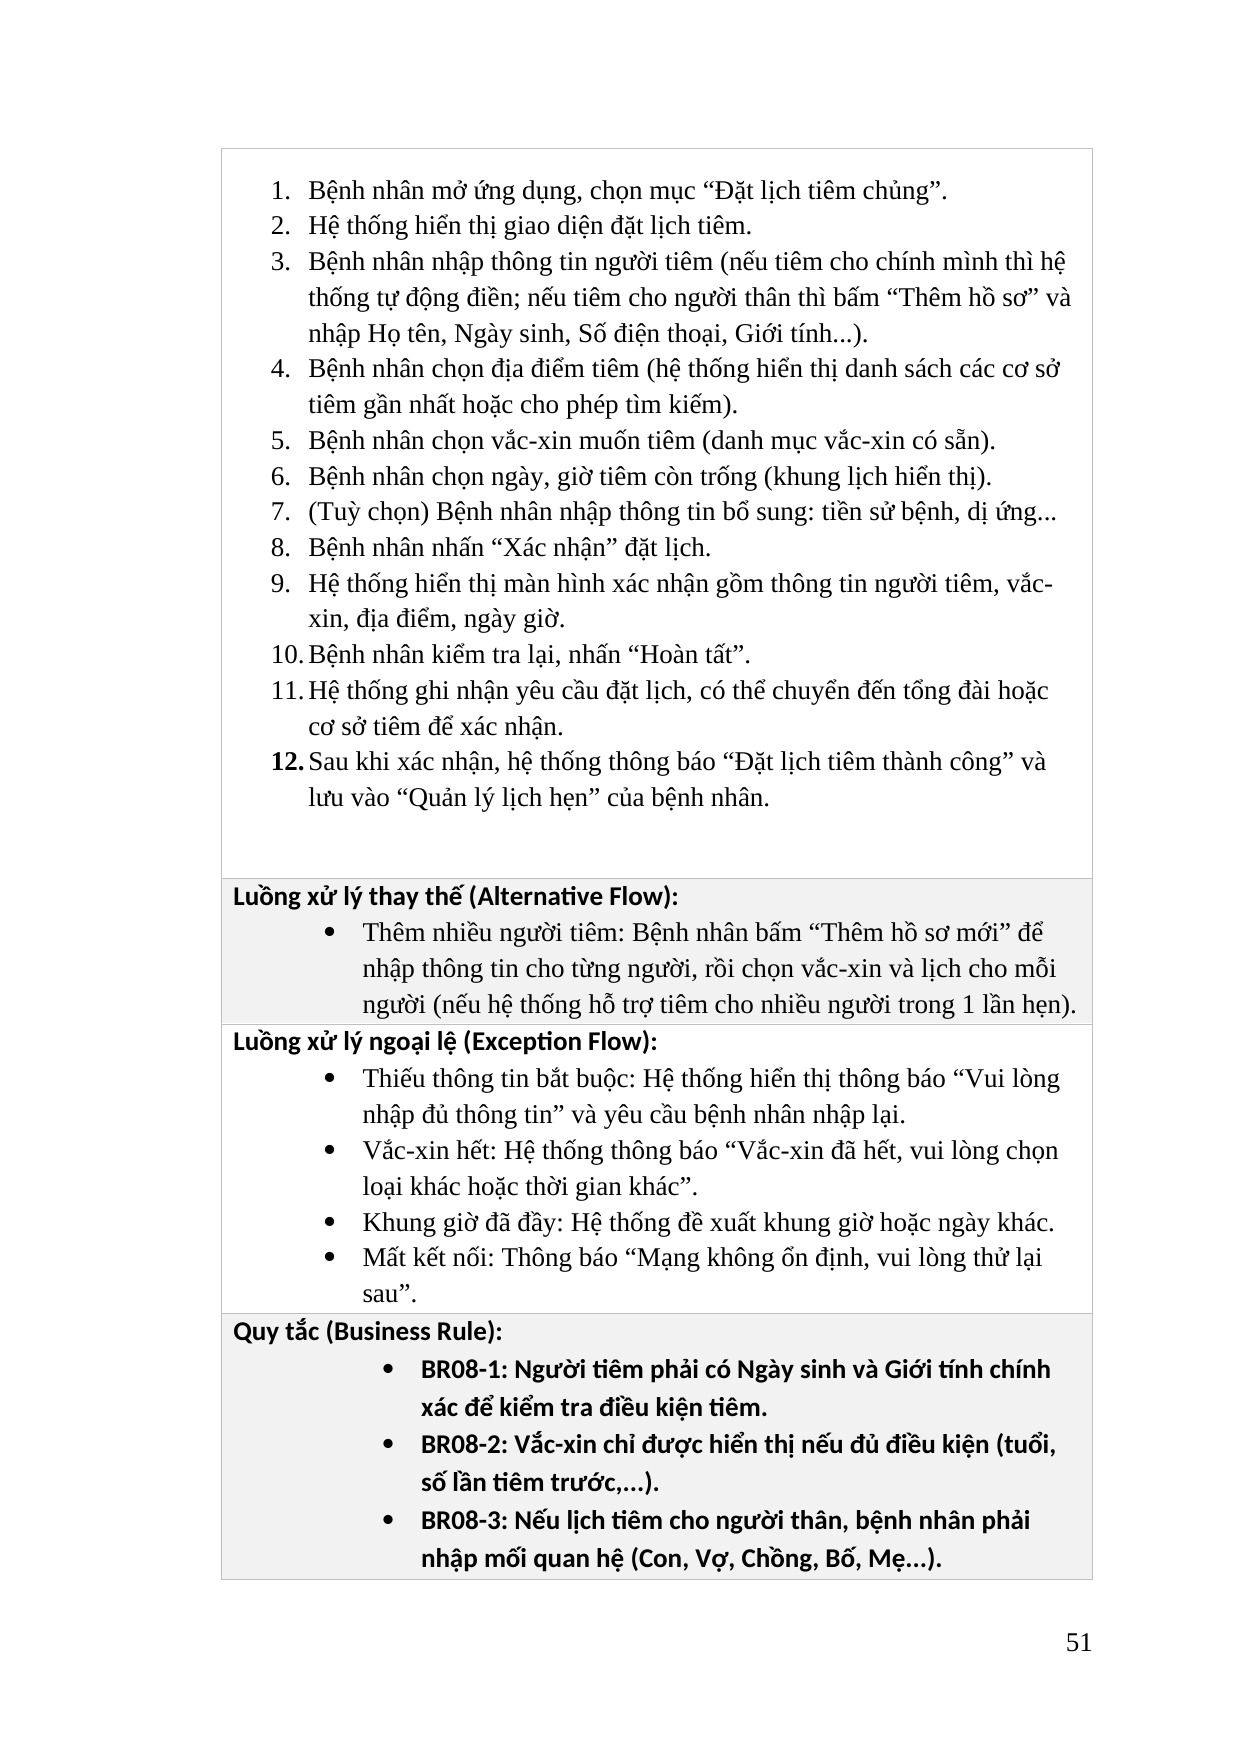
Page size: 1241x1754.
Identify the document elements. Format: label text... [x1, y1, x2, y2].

table_cell Luồng xử lý ngoại lệ (Exception Flow): Thiếu thông tin bắt buộc: Hệ thống hiển thị thông báo “Vui lòng nhập đủ thông tin” và yêu cầu bệnh nhân nhập lại. Vắc-xin hết: Hệ thống thông báo “Vắc-xin đã hết, vui lòng chọn loại khác hoặc thời gian khác”. Khung giờ đã đầy: Hệ thống đề xuất khung giờ hoặc ngày khác. Mất kết nối: Thông báo “Mạng không ổn định, vui lòng thử lại sau”. [222, 1025, 1092, 1313]
table_cell Quy tắc (Business Rule): BR08-1: Người tiêm phải có Ngày sinh và Giới tính chính xác để kiểm tra điều kiện tiêm. BR08-2: Vắc-xin chỉ được hiển thị nếu đủ điều kiện (tuổi, số lần tiêm trước,...). BR08-3: Nếu lịch tiêm cho người thân, bệnh nhân phải nhập mối quan hệ (Con, Vợ, Chồng, Bố, Mẹ...). [222, 1314, 1092, 1579]
table_cell Luồng xử lý thay thế (Alternative Flow): Thêm nhiều người tiêm: Bệnh nhân bấm “Thêm hồ sơ mới” để nhập thông tin cho từng người, rồi chọn vắc-xin và lịch cho mỗi người (nếu hệ thống hỗ trợ tiêm cho nhiều người trong 1 lần hẹn). [222, 879, 1092, 1023]
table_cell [222, 149, 1092, 878]
